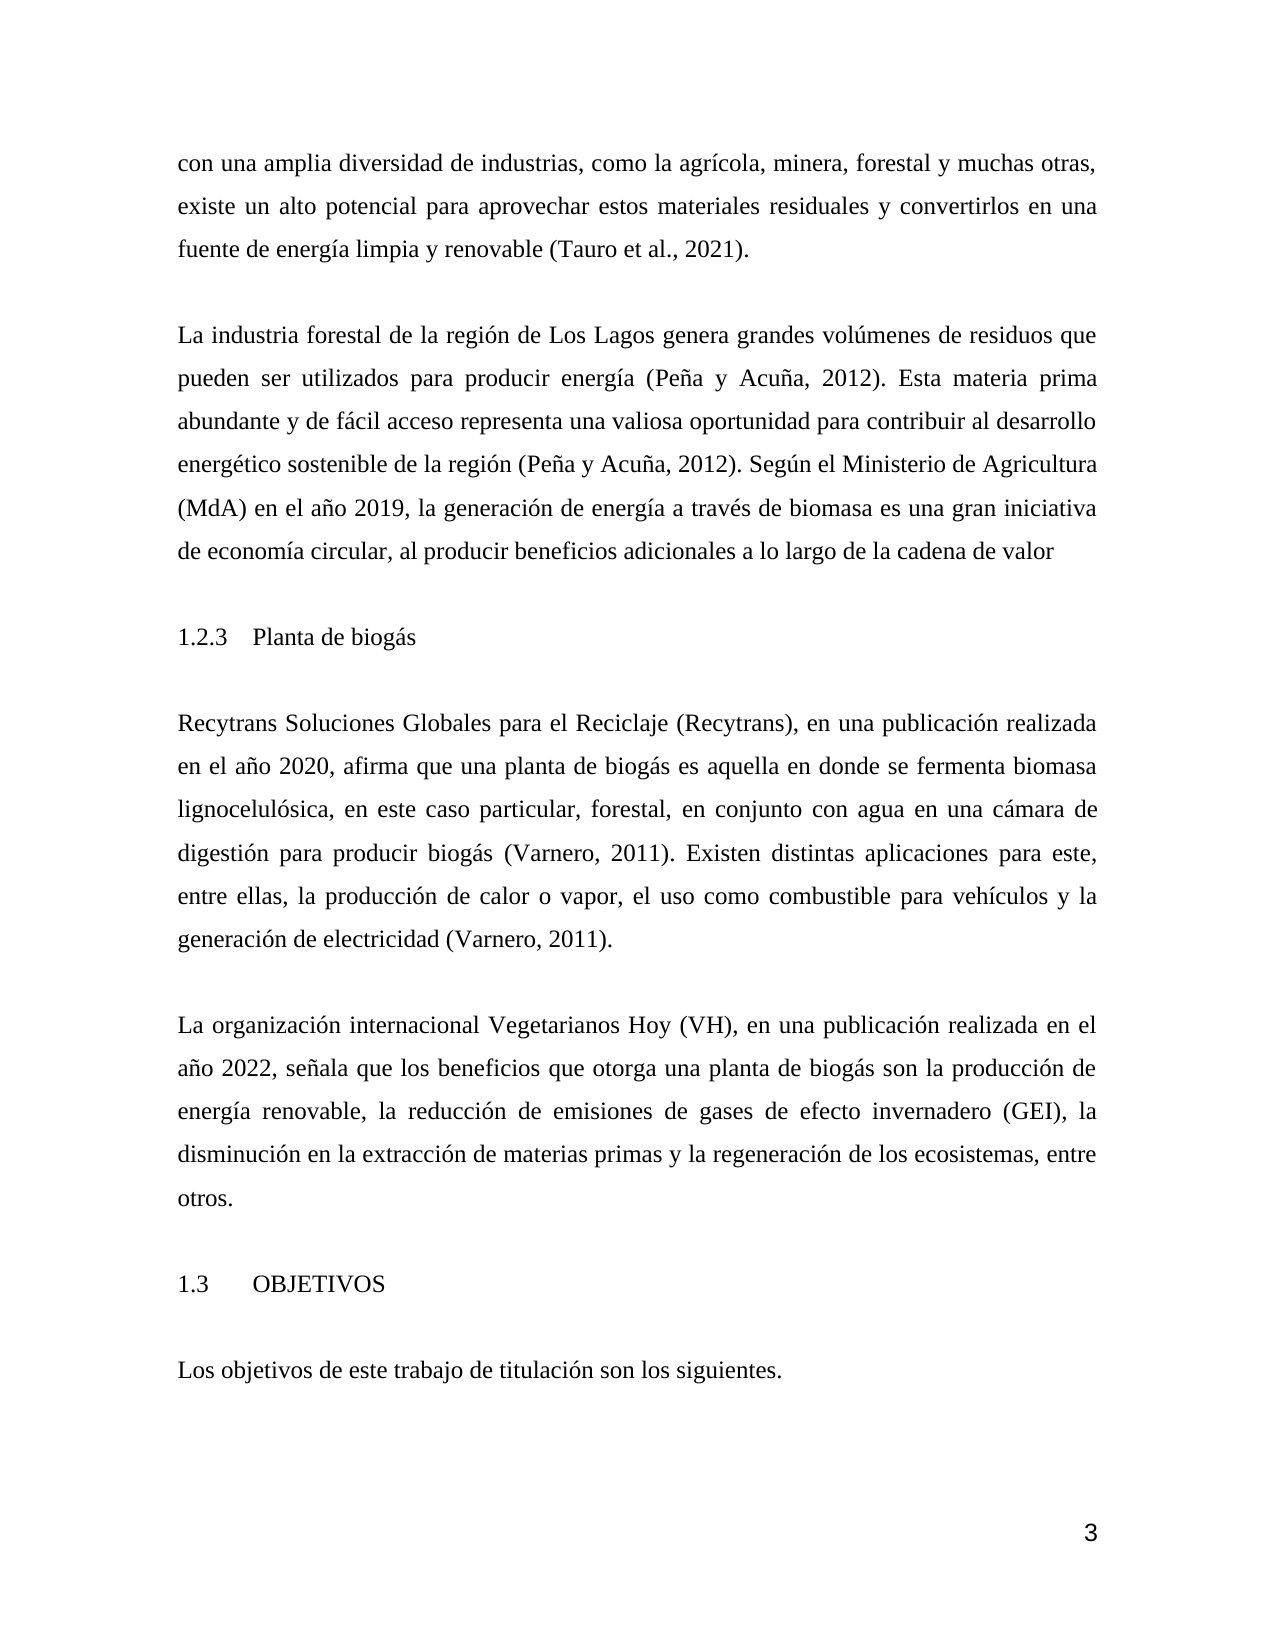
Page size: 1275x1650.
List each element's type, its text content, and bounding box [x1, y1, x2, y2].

subtitle 1.2.3 Planta de biogás [177, 622, 1098, 651]
text Recytrans Soluciones Globales para el Reciclaje (Recytrans), en una publicación realizada en el año 2020, afirma que una planta de biogás es aquella en donde se fermenta biomasa lignocelulósica, en este caso particular, forestal, en conjunto con agua en una cámara de digestión para producir biogás (Varnero, 2011). Existen distintas aplicaciones para este, entre ellas, la producción de calor o vapor, el uso como combustible para vehículos y la generación de electricidad (Varnero, 2011). [177, 708, 1098, 953]
text La industria forestal de la región de Los Lagos genera grandes volúmenes de residuos que pueden ser utilizados para producir energía (Peña y Acuña, 2012). Esta materia prima abundante y de fácil acceso representa una valiosa oportunidad para contribuir al desarrollo energético sostenible de la región (Peña y Acuña, 2012). Según el Ministerio de Agricultura (MdA) en el año 2019, la generación de energía a través de biomasa es una gran iniciativa de economía circular, al producir beneficios adicionales a lo largo de la cadena de valor [177, 320, 1098, 564]
text La organización internacional Vegetarianos Hoy (VH), en una publicación realizada en el año 2022, señala que los beneficios que otorga una planta de biogás son la producción de energía renovable, la reducción de emisiones de gases de efecto invernadero (GEI), la disminución en la extracción de materias primas y la regeneración de los ecosistemas, entre otros. [177, 1010, 1098, 1211]
subtitle 1.3 OBJETIVOS [177, 1269, 1098, 1298]
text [177, 148, 1098, 263]
text Los objetivos de este trabajo de titulación son los siguientes. [177, 1355, 1098, 1384]
